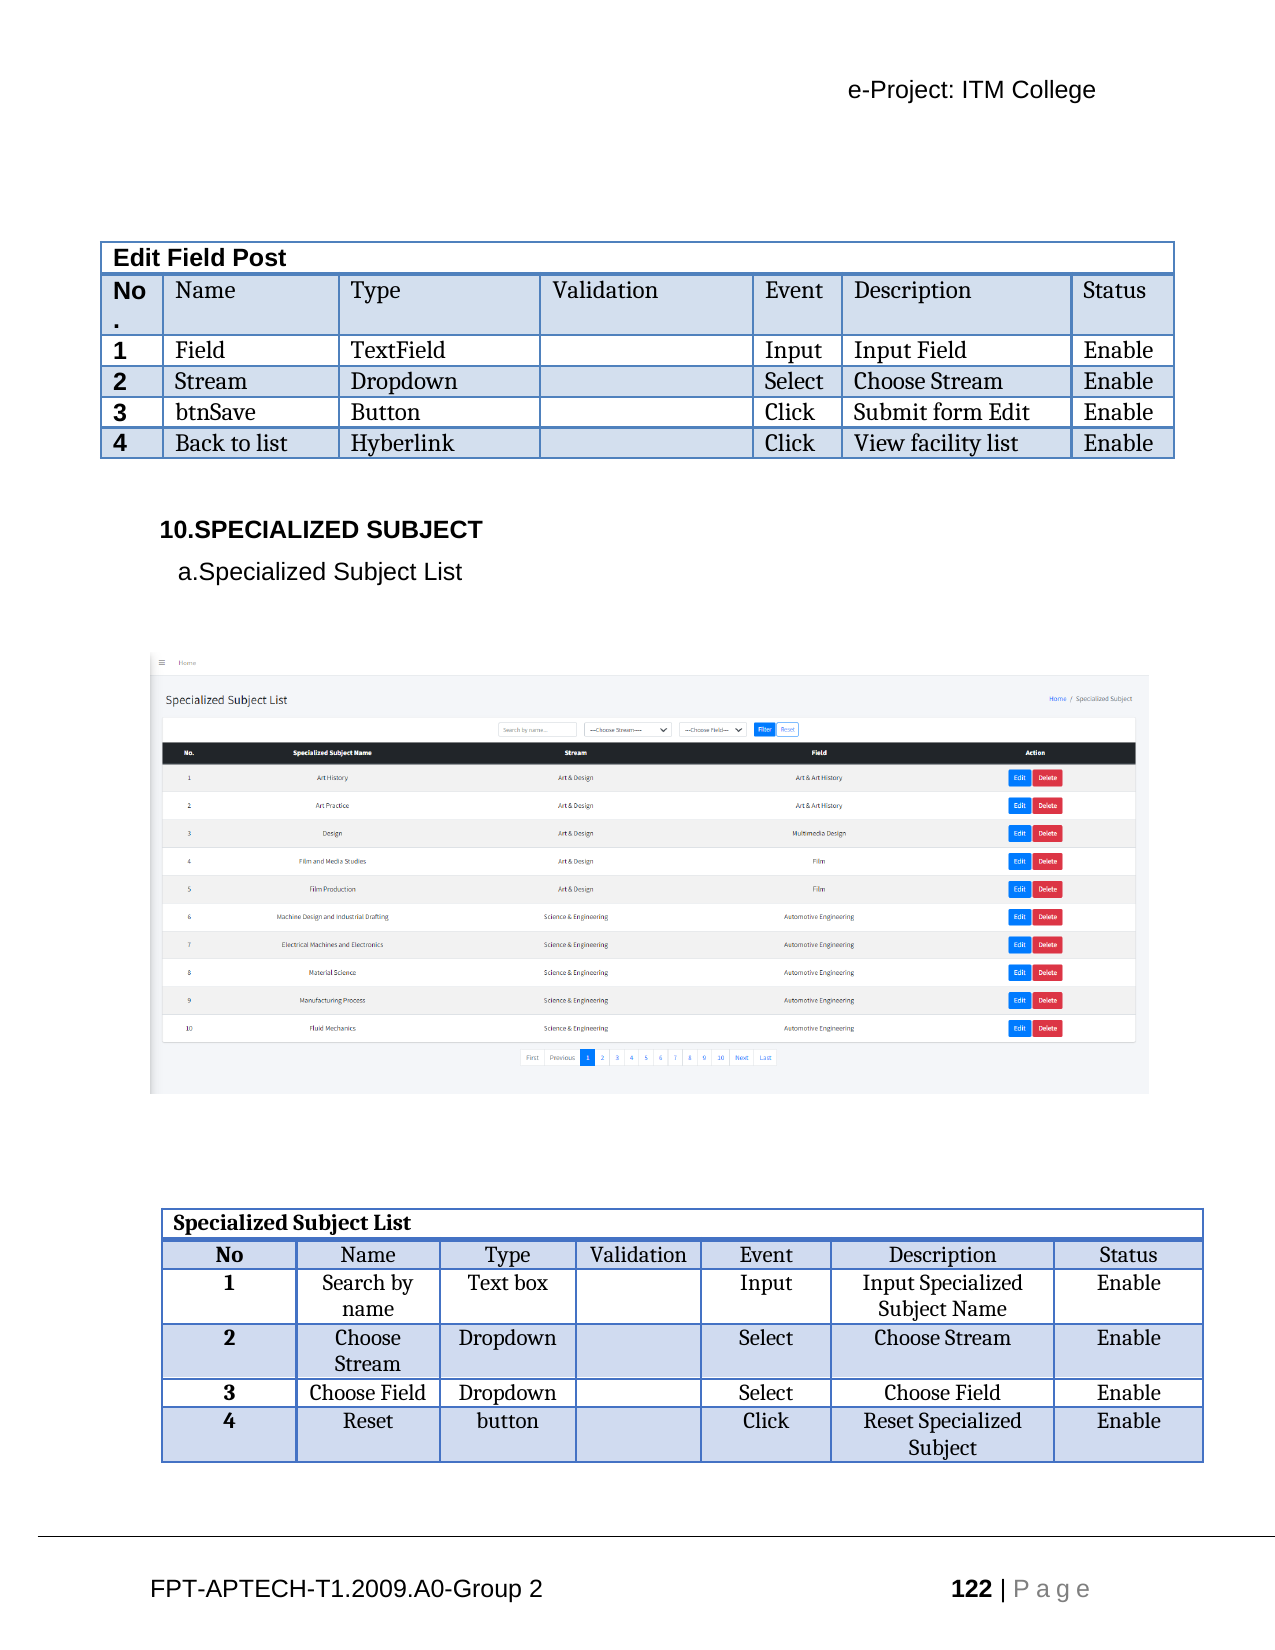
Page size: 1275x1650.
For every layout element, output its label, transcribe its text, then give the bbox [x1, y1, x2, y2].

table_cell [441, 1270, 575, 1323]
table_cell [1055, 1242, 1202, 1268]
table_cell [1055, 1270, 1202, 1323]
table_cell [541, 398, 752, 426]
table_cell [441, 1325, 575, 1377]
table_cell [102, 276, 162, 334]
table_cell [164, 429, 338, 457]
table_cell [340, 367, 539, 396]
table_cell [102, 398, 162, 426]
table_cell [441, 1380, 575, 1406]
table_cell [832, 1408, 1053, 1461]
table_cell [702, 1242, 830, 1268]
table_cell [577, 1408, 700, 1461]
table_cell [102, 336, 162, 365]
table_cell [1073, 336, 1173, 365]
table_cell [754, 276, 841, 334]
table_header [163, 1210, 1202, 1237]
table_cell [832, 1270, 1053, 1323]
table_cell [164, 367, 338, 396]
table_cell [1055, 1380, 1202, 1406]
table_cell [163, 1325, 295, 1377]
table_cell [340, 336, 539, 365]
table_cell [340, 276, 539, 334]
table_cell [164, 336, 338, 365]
picture [150, 652, 1149, 1094]
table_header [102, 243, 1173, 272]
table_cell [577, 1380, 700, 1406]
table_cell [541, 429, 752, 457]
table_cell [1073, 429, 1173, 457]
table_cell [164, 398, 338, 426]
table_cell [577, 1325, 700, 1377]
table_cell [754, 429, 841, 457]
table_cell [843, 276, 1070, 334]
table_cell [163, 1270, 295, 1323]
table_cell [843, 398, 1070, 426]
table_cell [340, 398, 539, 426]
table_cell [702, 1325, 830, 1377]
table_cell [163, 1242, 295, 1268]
subtitle 10.Specialized Subject [159, 515, 1125, 544]
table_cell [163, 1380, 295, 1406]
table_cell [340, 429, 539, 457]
text a.Specialized Subject List [150, 557, 1125, 585]
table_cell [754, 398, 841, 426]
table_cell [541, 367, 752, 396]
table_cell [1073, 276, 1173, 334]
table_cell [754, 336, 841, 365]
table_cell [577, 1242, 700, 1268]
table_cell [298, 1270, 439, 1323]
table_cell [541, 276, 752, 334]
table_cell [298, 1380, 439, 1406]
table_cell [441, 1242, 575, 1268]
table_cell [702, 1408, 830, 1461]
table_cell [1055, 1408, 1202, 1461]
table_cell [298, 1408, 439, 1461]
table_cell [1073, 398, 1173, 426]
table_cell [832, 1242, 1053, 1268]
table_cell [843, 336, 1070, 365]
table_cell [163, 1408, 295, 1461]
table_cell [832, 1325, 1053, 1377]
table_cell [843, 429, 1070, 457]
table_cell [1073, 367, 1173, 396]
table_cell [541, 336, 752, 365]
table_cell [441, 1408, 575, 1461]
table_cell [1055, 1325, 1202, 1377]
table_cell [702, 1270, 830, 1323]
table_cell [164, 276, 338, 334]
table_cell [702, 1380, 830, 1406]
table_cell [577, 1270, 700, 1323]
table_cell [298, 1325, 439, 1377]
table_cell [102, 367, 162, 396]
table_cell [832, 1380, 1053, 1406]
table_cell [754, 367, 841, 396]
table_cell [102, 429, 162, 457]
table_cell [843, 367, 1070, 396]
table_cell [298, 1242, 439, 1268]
